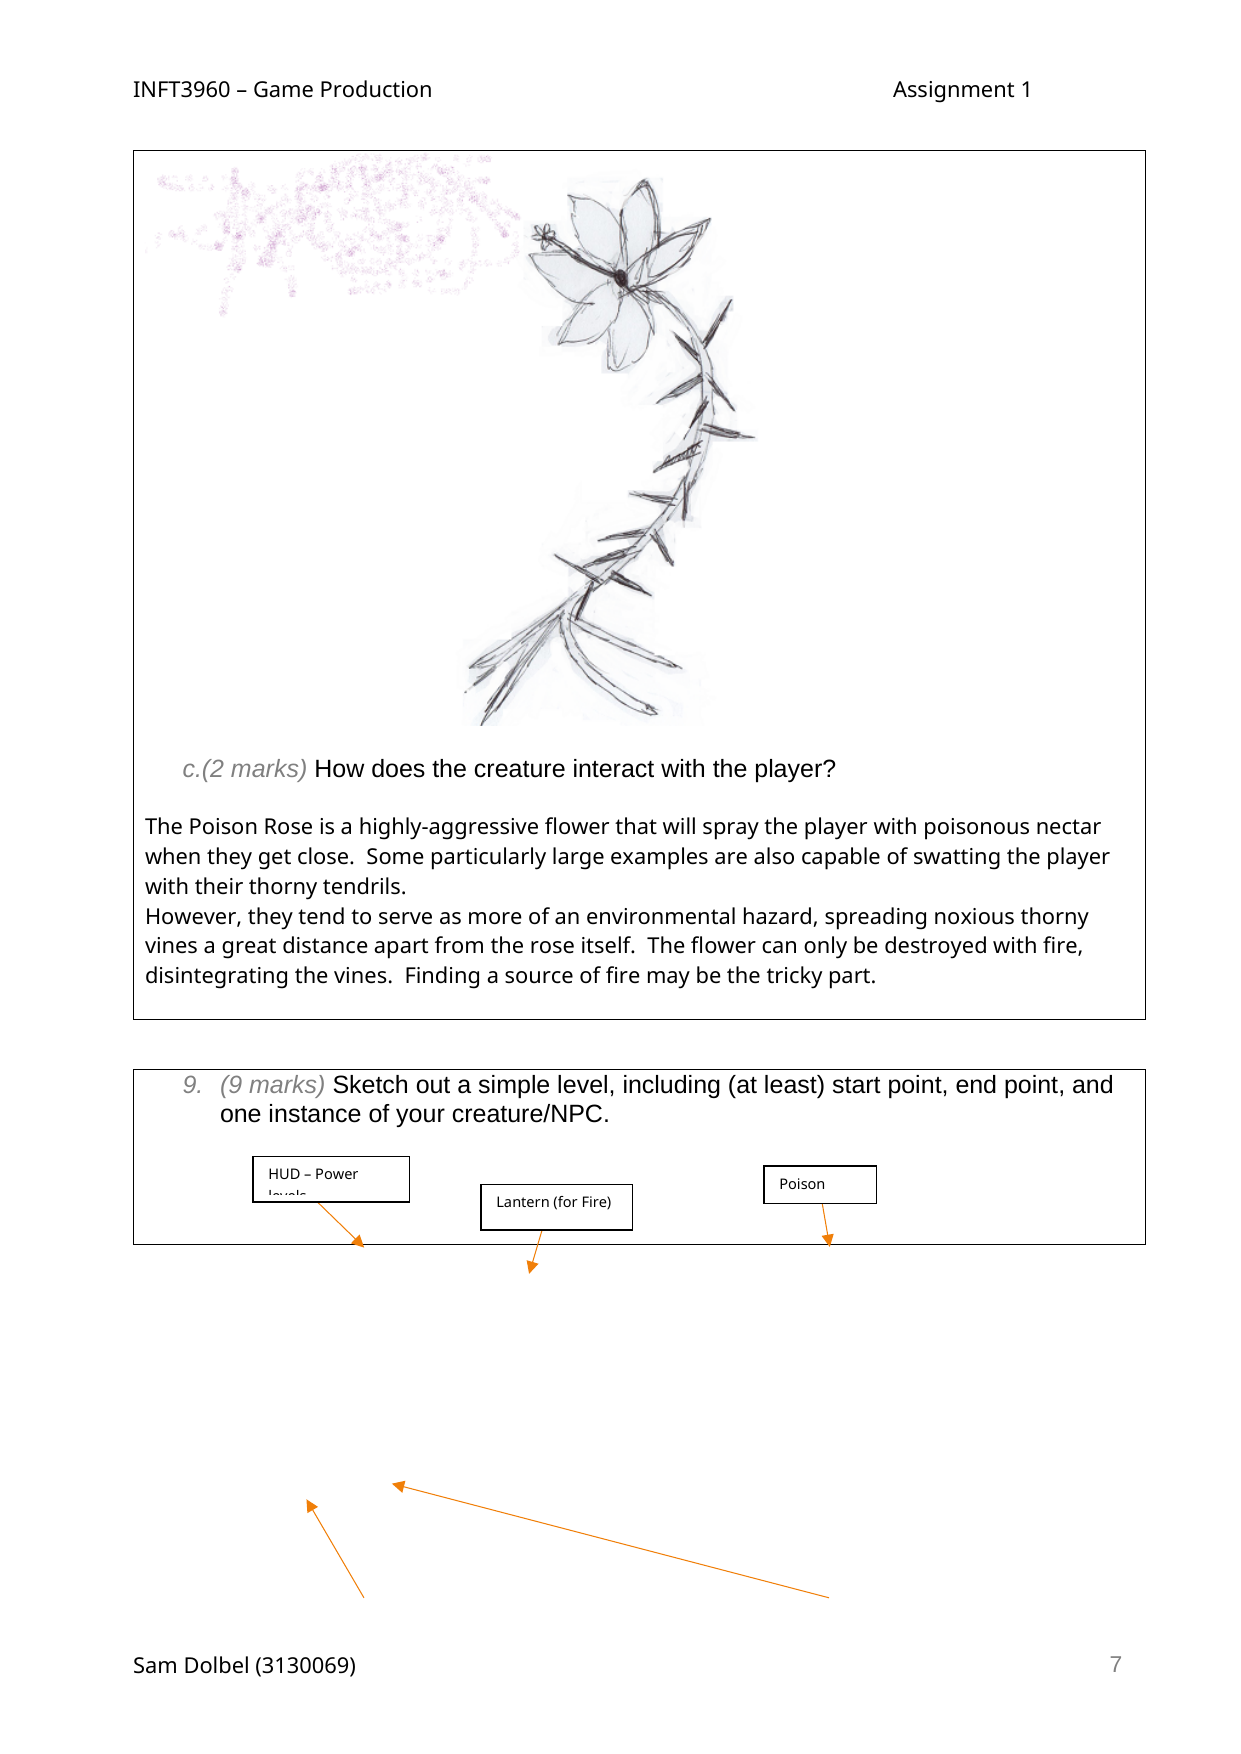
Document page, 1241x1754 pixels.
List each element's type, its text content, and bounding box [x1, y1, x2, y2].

table_header 8. (6 marks) Design a creature/non-player character for your game level. Include: (1 mark) A name Poison Rose b. (3 marks) A sketch (preferably your own sketch. You can use but outside imagery if it helps. You must reference any material that you don’t create). c.(2 marks) How does the creature interact with the player? The Poison Rose is a highly-aggressive flower that will spray the player with poisonous nectar when they get close. Some particularly large examples are also capable of swatting the player with their thorny tendrils. However, they tend to serve as more of an environmental hazard, spreading noxious thorny vines a great distance apart from the rose itself. The flower can only be destroyed with fire, disintegrating the vines. Finding a source of fire may be the tricky part. [134, 151, 1145, 1019]
picture [144, 151, 759, 726]
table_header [134, 1070, 1145, 1244]
